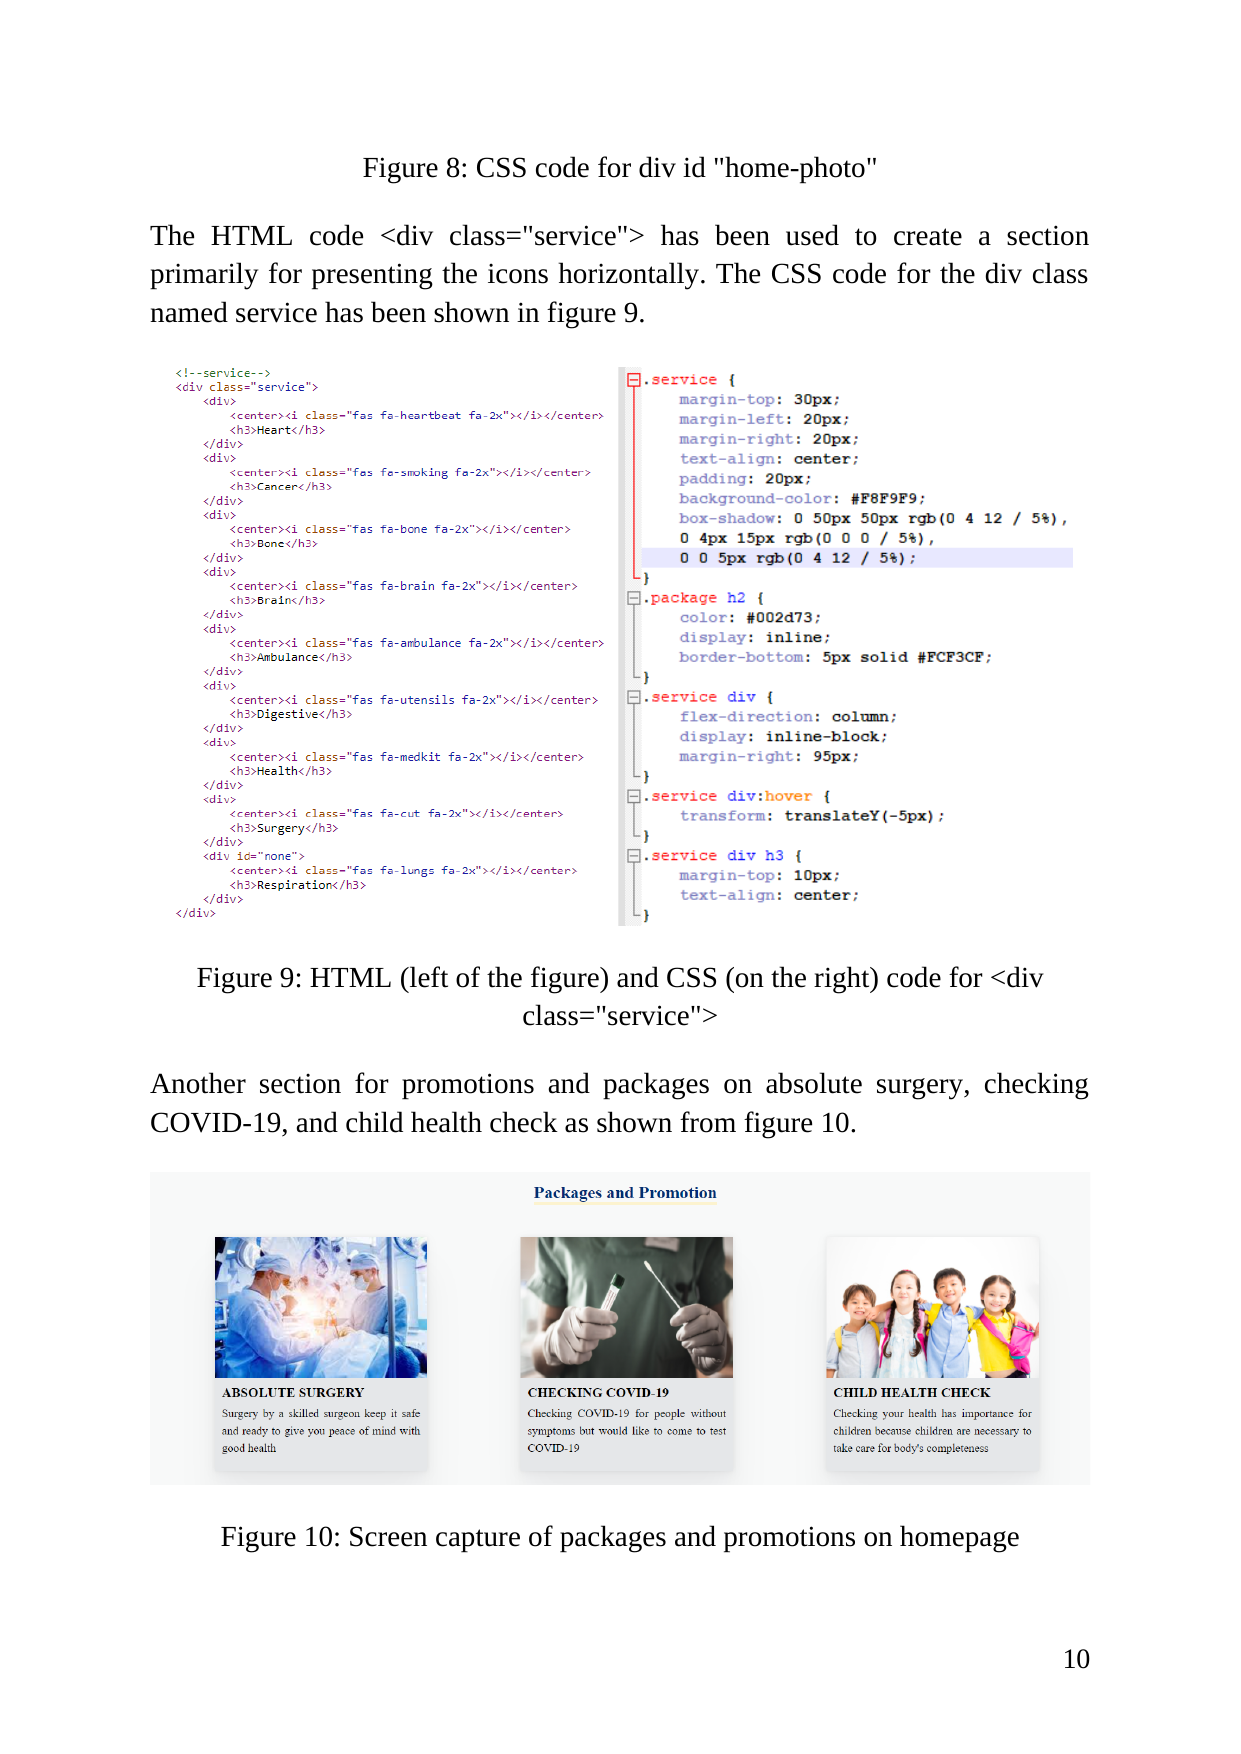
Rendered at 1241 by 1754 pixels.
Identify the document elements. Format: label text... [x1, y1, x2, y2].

picture [167, 362, 1073, 926]
text Figure 9: HTML (left of the figure) and CSS (on the right) code for <div class="service"> [150, 960, 1090, 1032]
text Another section for promotions and packages on absolute surgery, checking COVID-19, and child health check as shown from figure 10. [150, 1066, 1090, 1138]
text Figure 8: CSS code for div id "home-photo" [150, 150, 1090, 183]
text Figure 10: Screen capture of packages and promotions on homepage [150, 1519, 1090, 1552]
picture [150, 1172, 1091, 1485]
text The HTML code <div class="service"> has been used to create a section primarily for presenting the icons horizontally. The CSS code for the div class named service has been shown in figure 9. [150, 218, 1090, 328]
